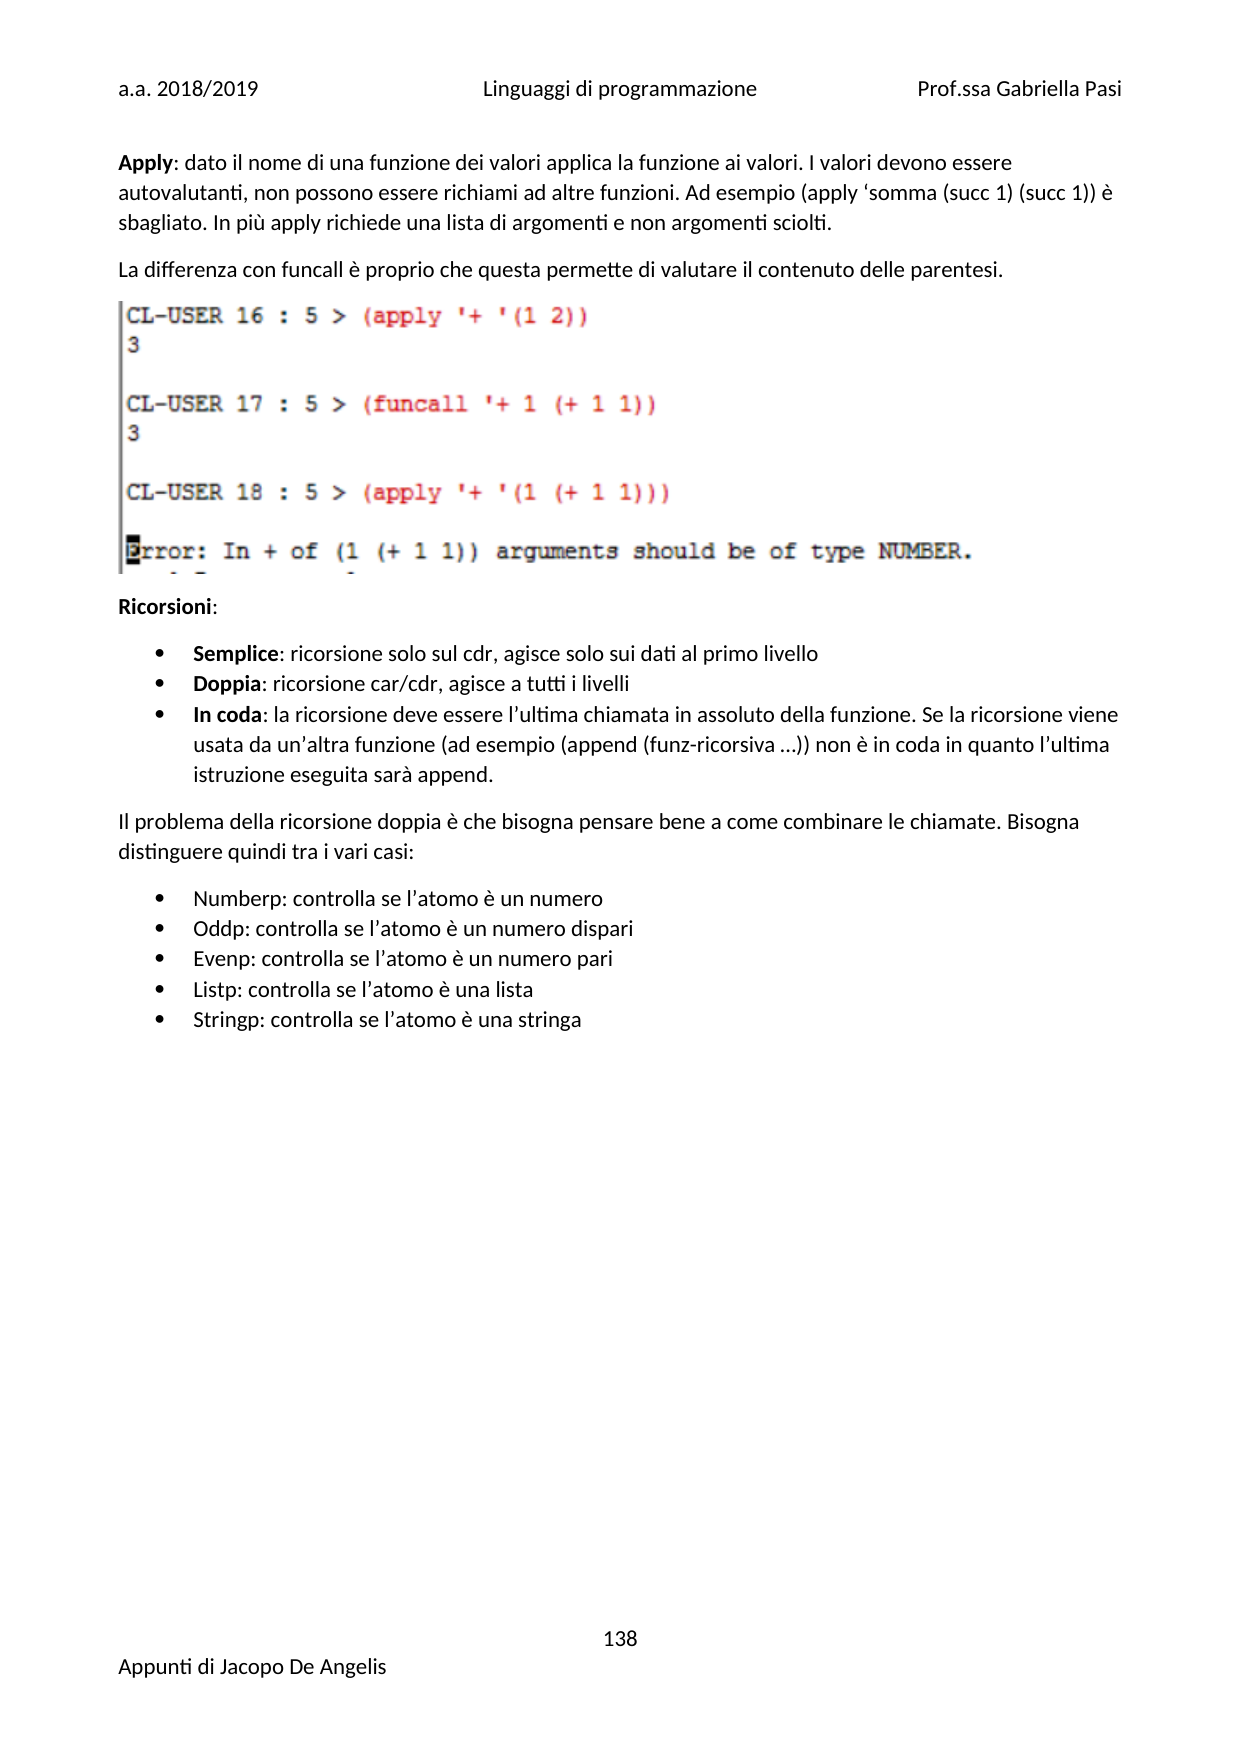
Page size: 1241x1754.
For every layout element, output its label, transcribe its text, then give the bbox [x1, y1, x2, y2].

text La differenza con funcall è proprio che questa permette di valutare il contenuto delle parentesi. [118, 255, 1122, 283]
list Doppia: ricorsione car/cdr, agisce a tutti i livelli [156, 669, 1122, 698]
list Oddp: controlla se l’atomo è un numero dispari [156, 914, 1122, 942]
list Stringp: controlla se l’atomo è una stringa [156, 1005, 1122, 1033]
list Evenp: controlla se l’atomo è un numero pari [156, 944, 1122, 973]
text Il problema della ricorsione doppia è che bisogna pensare bene a come combinare le chiamate. Bisogna distinguere quindi tra i vari casi: [118, 807, 1122, 865]
list Semplice: ricorsione solo sul cdr, agisce solo sui dati al primo livello [156, 639, 1122, 667]
text Apply: dato il nome di una funzione dei valori applica la funzione ai valori. I valori devono essere autovalutanti, non possono essere richiami ad altre funzioni. Ad esempio (apply ‘somma (succ 1) (succ 1)) è sbagliato. In più apply richiede una lista di argomenti e non argomenti sciolti. [118, 148, 1122, 236]
list In coda: la ricorsione deve essere l’ultima chiamata in assoluto della funzione. Se la ricorsione viene usata da un’altra funzione (ad esempio (append (funz-ricorsiva …)) non è in coda in quanto l’ultima istruzione eseguita sarà append. [156, 700, 1122, 788]
picture [118, 301, 995, 574]
list Listp: controlla se l’atomo è una lista [156, 975, 1122, 1003]
text Ricorsioni: [118, 592, 1122, 621]
list Numberp: controlla se l’atomo è un numero [156, 884, 1122, 912]
